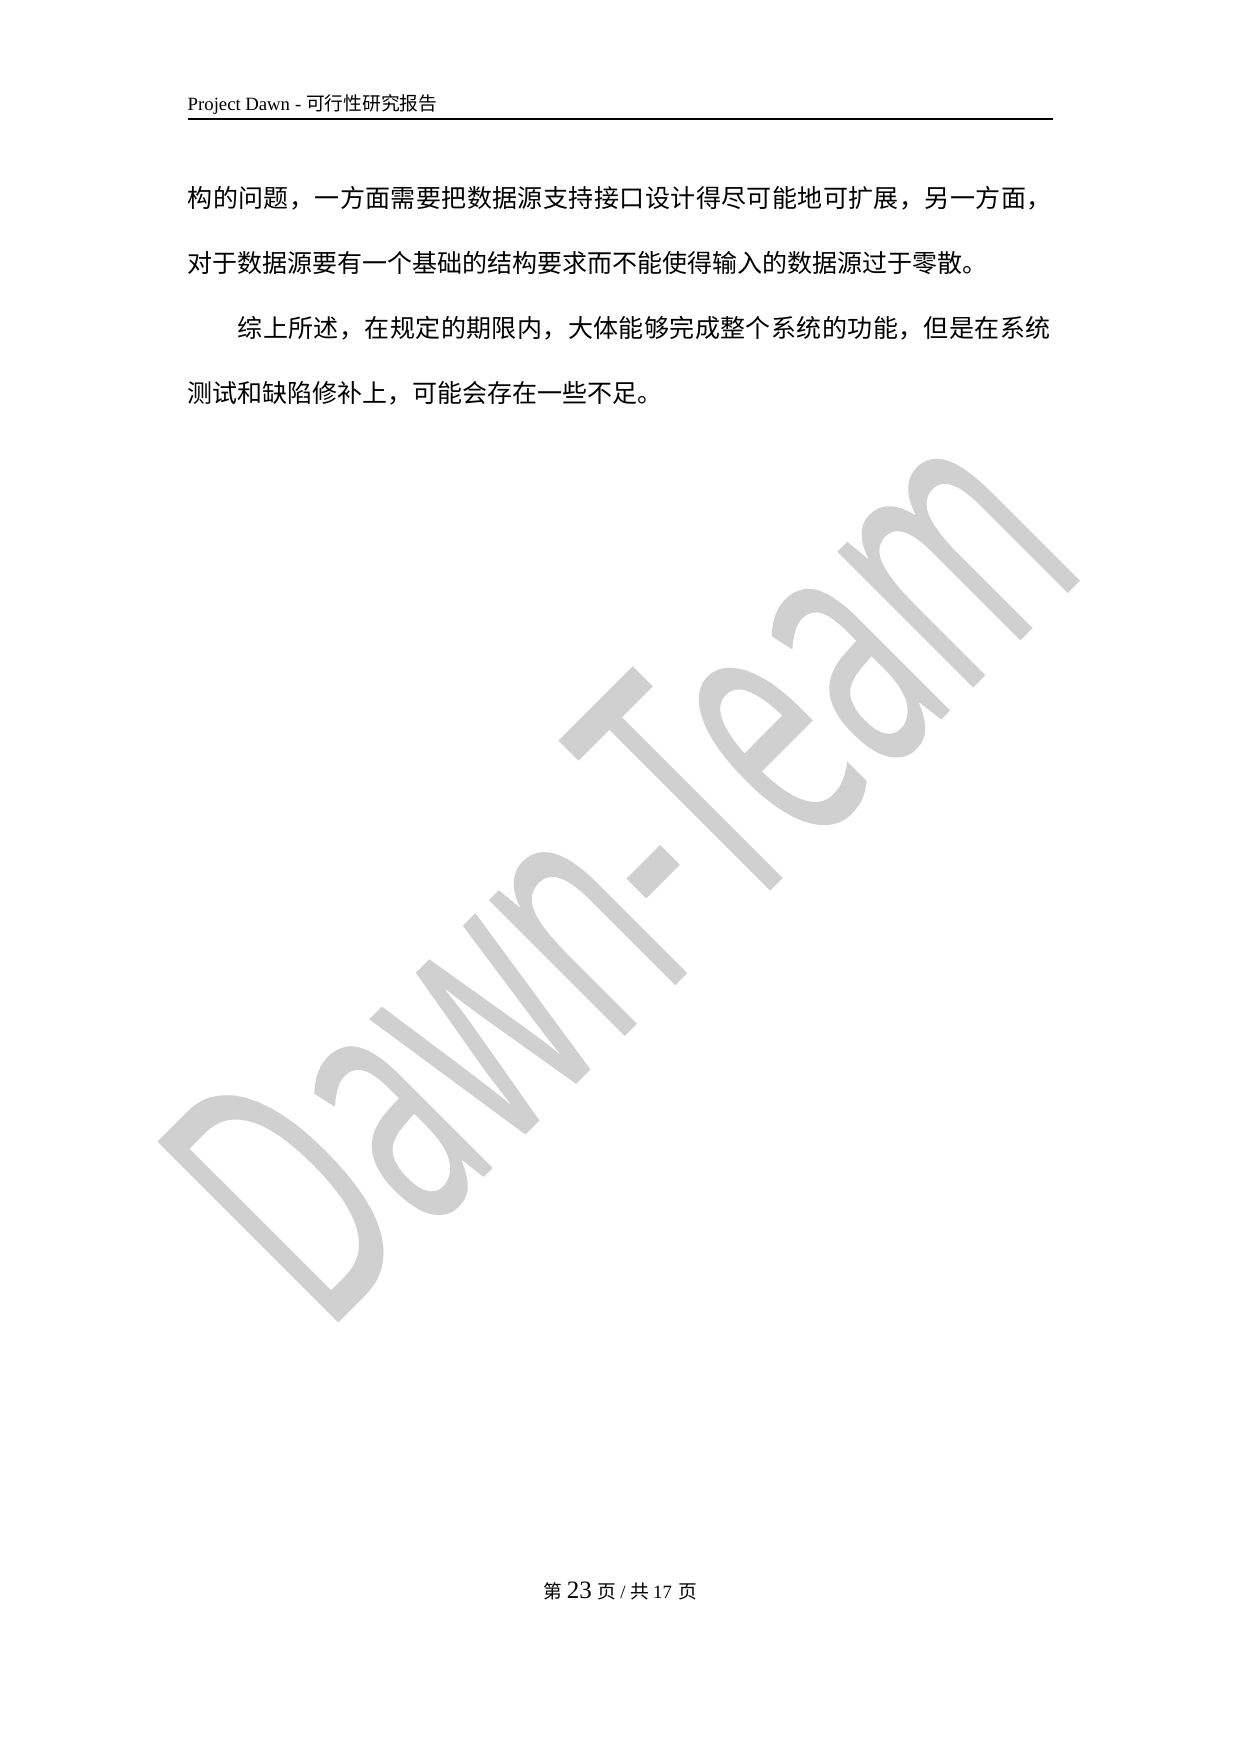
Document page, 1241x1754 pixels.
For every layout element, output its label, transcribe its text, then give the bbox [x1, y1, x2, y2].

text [187, 164, 1053, 294]
text 综上所述，在规定的期限内，大体能够完成整个系统的功能，但是在系统测试和缺陷修补上，可能会存在一些不足。 [187, 294, 1053, 424]
